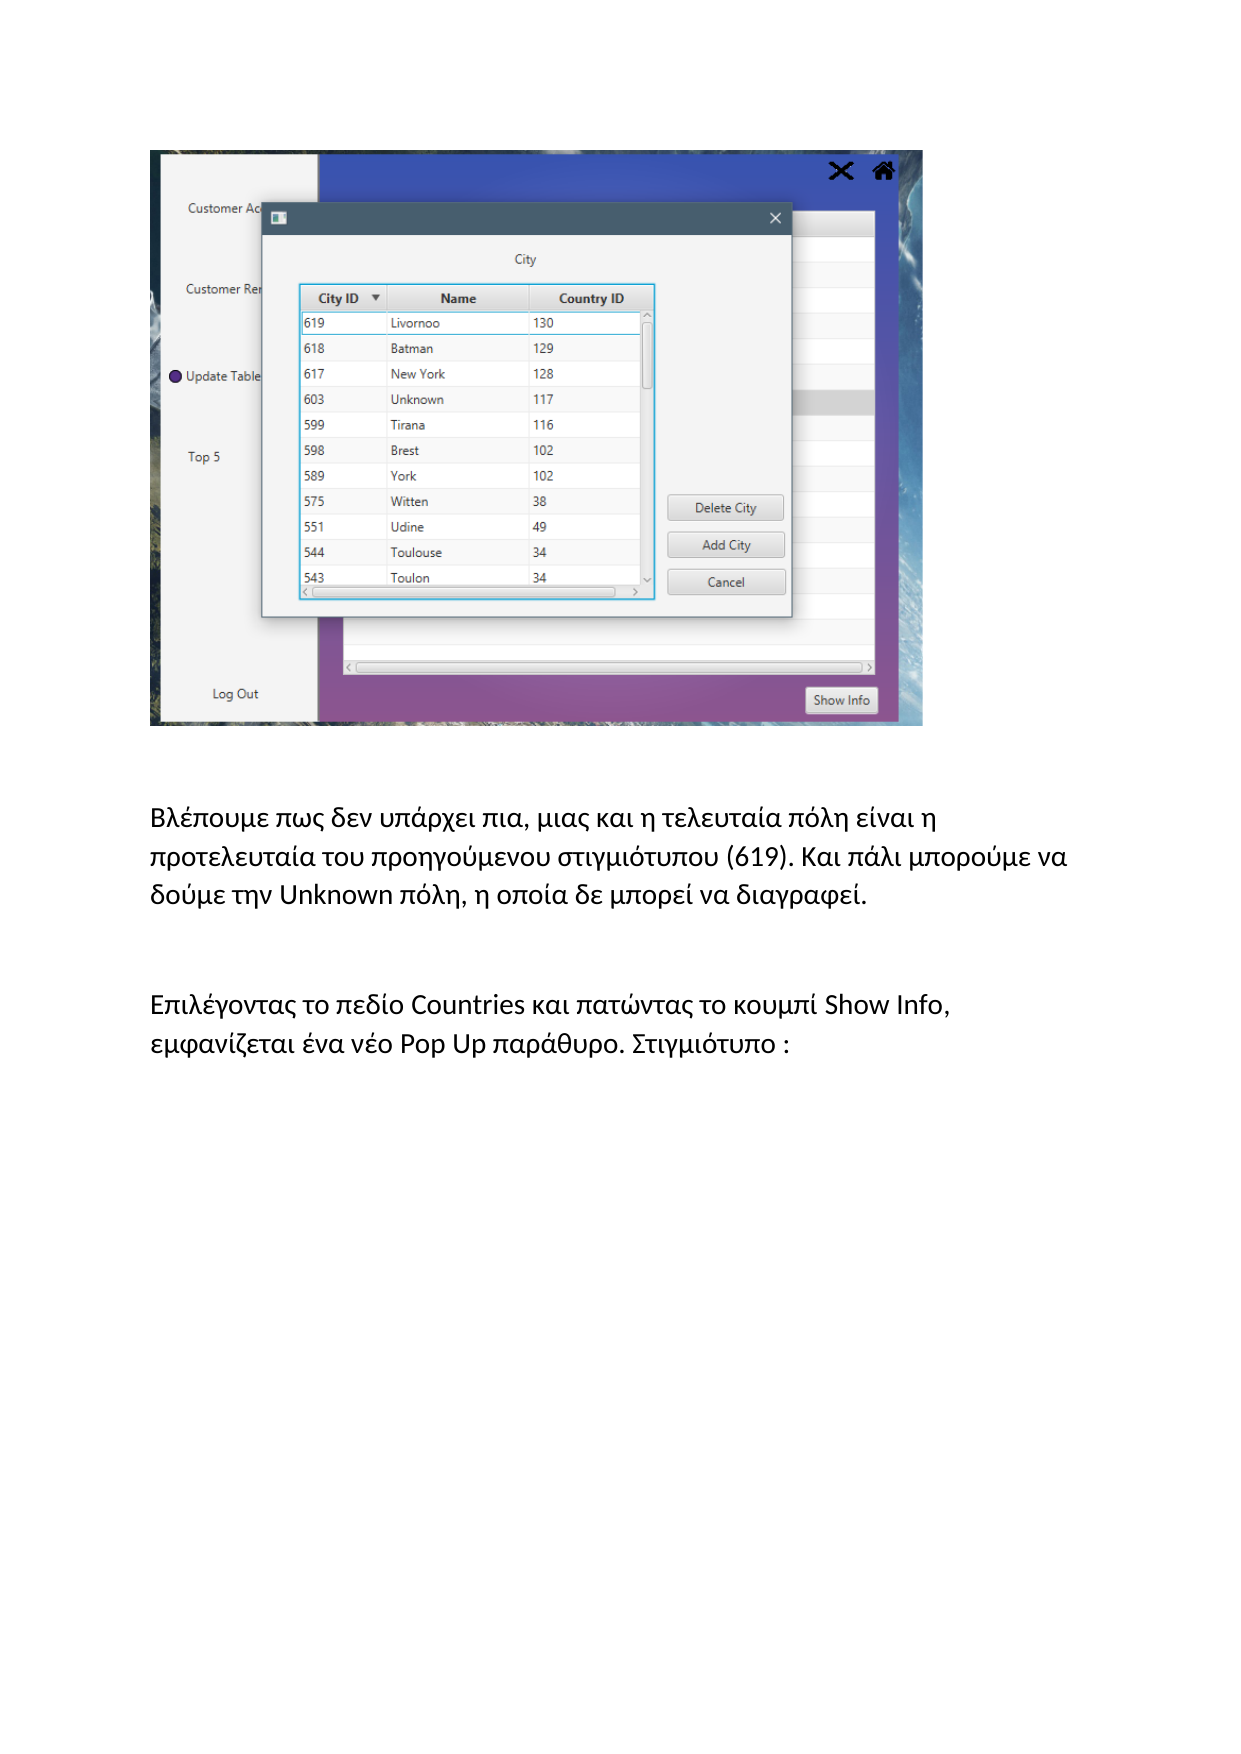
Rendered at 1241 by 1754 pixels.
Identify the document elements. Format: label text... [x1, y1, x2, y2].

text Βλέπουμε πως δεν υπάρχει πια, μιας και η τελευταία πόλη είναι η προτελευταία του προηγούμενου στιγμιότυπου (619). Και πάλι μπορούμε να δούμε την Unknown πόλη, η οποία δε μπορεί να διαγραφεί. [150, 799, 1090, 912]
text Επιλέγοντας το πεδίο Countries και πατώντας το κουμπί Show Info, εμφανίζεται ένα νέο Pop Up παράθυρο. Στιγμιότυπο : [150, 986, 1090, 1061]
picture [150, 150, 923, 726]
